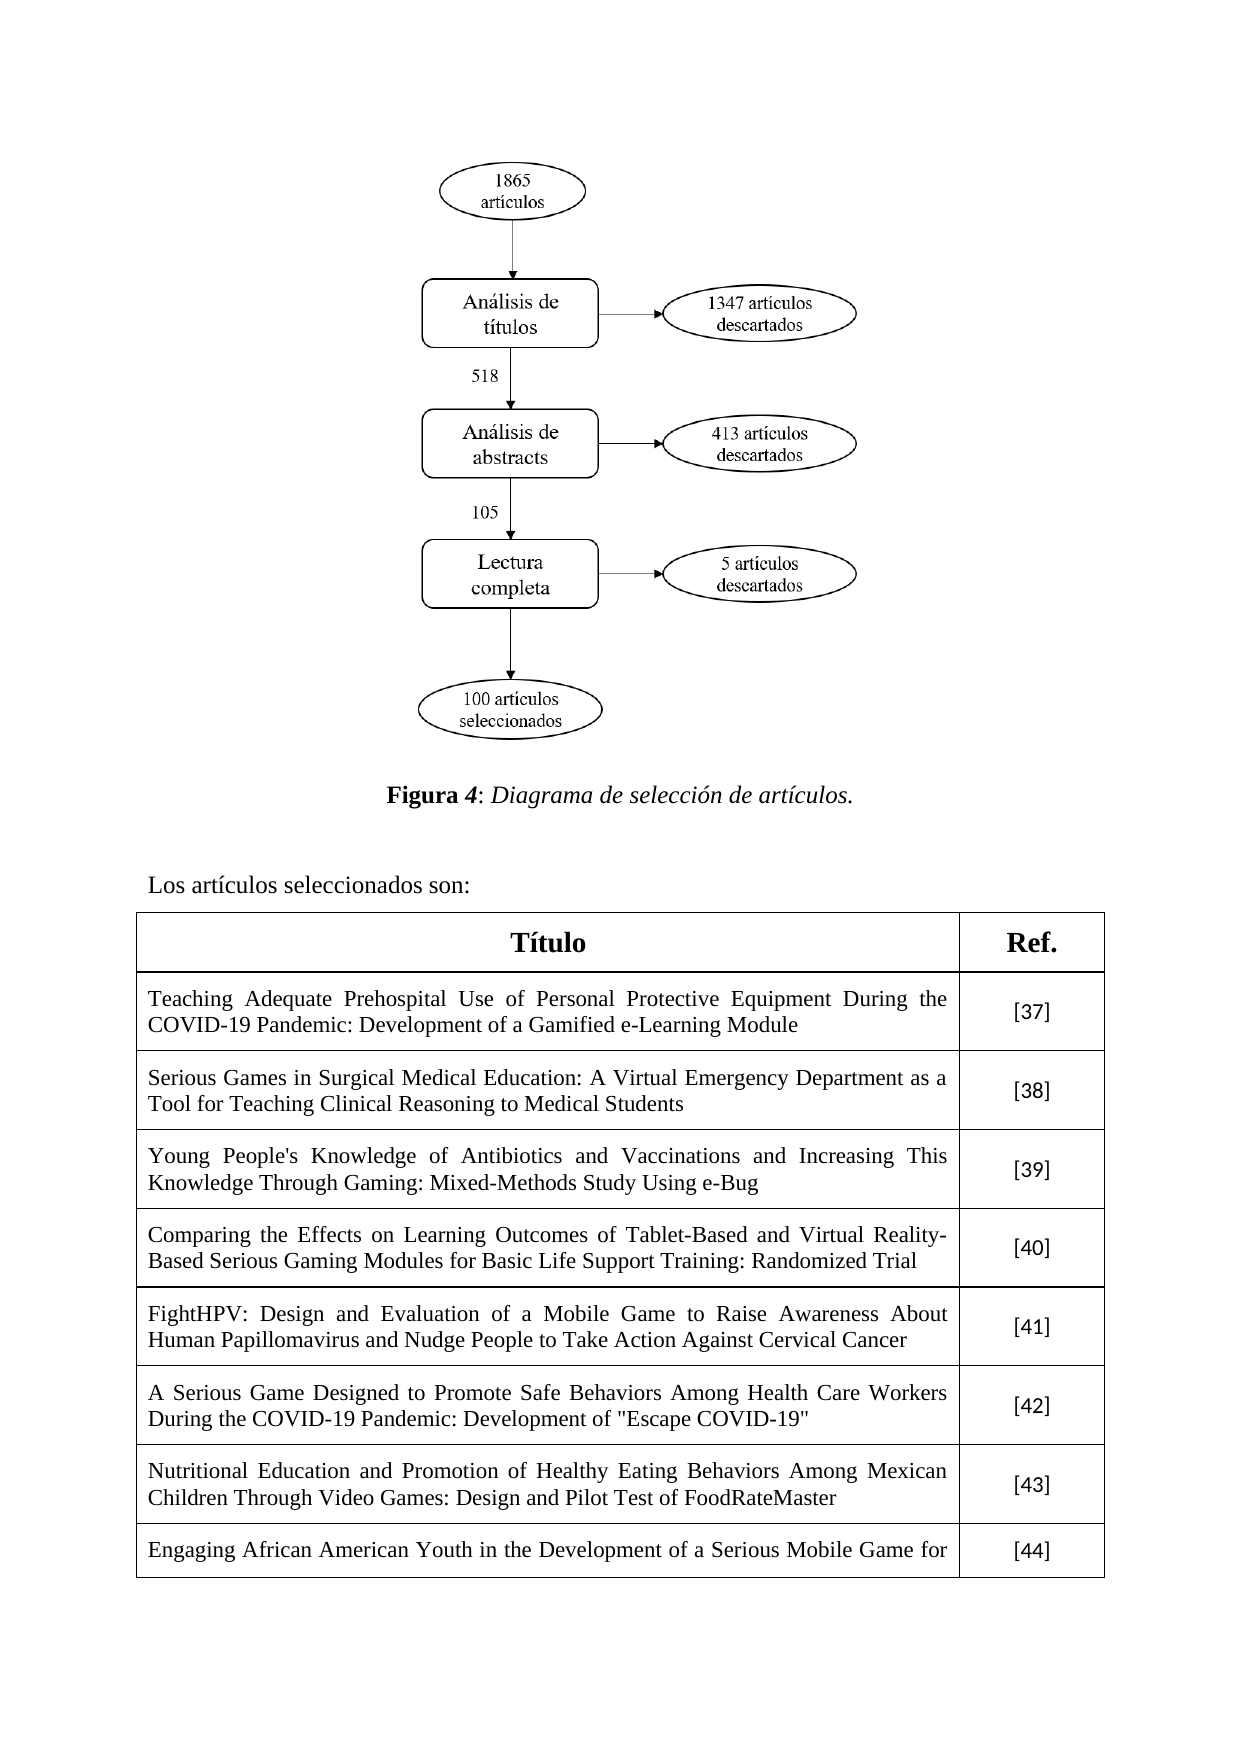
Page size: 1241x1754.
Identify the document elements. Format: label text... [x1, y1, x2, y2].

table_header Título [137, 913, 959, 971]
table_cell Young People's Knowledge of Antibiotics and Vaccinations and Increasing This Knowledge Through Gaming: Mixed-Methods Study Using e-Bug [137, 1130, 959, 1208]
table_cell Nutritional Education and Promotion of Healthy Eating Behaviors Among Mexican Children Through Video Games: Design and Pilot Test of FoodRateMaster [137, 1445, 959, 1523]
table_cell FightHPV: Design and Evaluation of a Mobile Game to Raise Awareness About Human Papillomavirus and Nudge People to Take Action Against Cervical Cancer [137, 1288, 959, 1365]
table_cell A Serious Game Designed to Promote Safe Behaviors Among Health Care Workers During the COVID-19 Pandemic: Development of "Escape COVID-19" [137, 1366, 959, 1444]
picture [349, 147, 892, 768]
table_header Ref. [960, 913, 1104, 971]
table_cell [40] [960, 1209, 1104, 1286]
table_cell Serious Games in Surgical Medical Education: A Virtual Emergency Department as a Tool for Teaching Clinical Reasoning to Medical Students [137, 1051, 959, 1129]
table_cell [39] [960, 1130, 1104, 1208]
table_cell [43] [960, 1445, 1104, 1523]
table_cell Comparing the Effects on Learning Outcomes of Tablet-Based and Virtual Reality-Based Serious Gaming Modules for Basic Life Support Training: Randomized Trial [137, 1209, 959, 1286]
table_cell [37] [960, 973, 1104, 1050]
table_cell [38] [960, 1051, 1104, 1129]
table_cell [41] [960, 1288, 1104, 1365]
table_cell [44] [960, 1524, 1104, 1577]
text Los artículos seleccionados son: [148, 871, 1092, 899]
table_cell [137, 1524, 959, 1577]
table_cell Teaching Adequate Prehospital Use of Personal Protective Equipment During the COVID-19 Pandemic: Development of a Gamified e-Learning Module [137, 973, 959, 1050]
text Figura 4: Diagrama de selección de artículos. [148, 780, 1092, 808]
table_cell [42] [960, 1366, 1104, 1444]
